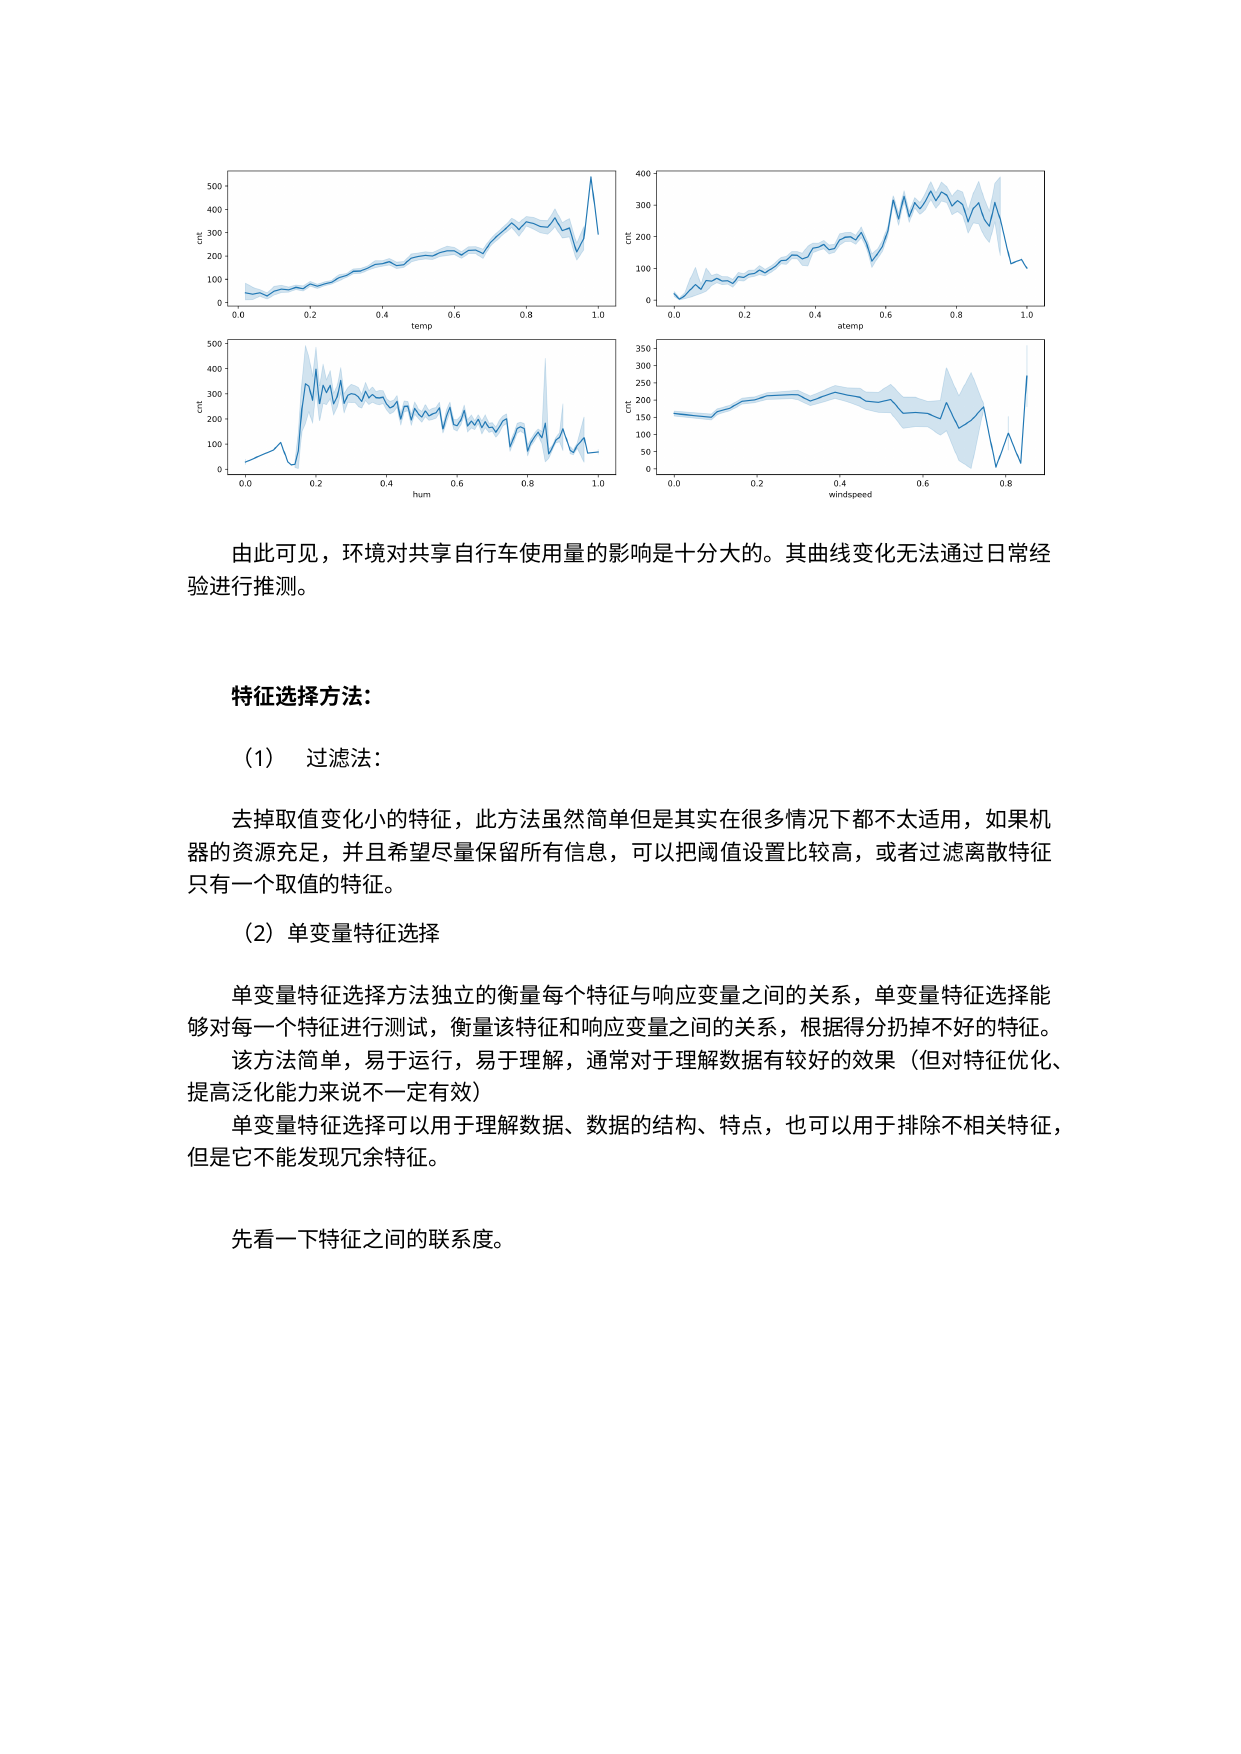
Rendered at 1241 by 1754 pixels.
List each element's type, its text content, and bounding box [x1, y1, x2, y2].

text 先看一下特征之间的联系度。 [187, 1221, 1053, 1254]
list 去掉取值变化小的特征，此方法虽然简单但是其实在很多情况下都不太适用，如果机器的资源充足，并且希望尽量保留所有信息，可以把阈值设置比较高，或者过滤离散特征只有一个取值的特征。 [187, 802, 1053, 899]
text 由此可见，环境对共享自行车使用量的影响是十分大的。其曲线变化无法通过日常经验进行推测。 [187, 536, 1053, 601]
list 单变量特征选择可以用于理解数据、数据的结构、特点，也可以用于排除不相关特征，但是它不能发现冗余特征。 [187, 1107, 1053, 1172]
text 特征选择方法： [187, 679, 1053, 711]
list 过滤法： [231, 740, 1053, 773]
list 该方法简单，易于运行，易于理解，通常对于理解数据有较好的效果（但对特征优化、提高泛化能力来说不一定有效） [187, 1042, 1053, 1107]
list 单变量特征选择方法独立的衡量每个特征与响应变量之间的关系，单变量特征选择能够对每一个特征进行测试，衡量该特征和响应变量之间的关系，根据得分扔掉不好的特征。 [187, 977, 1053, 1042]
text （2）单变量特征选择 [187, 916, 1053, 948]
picture [187, 162, 1053, 508]
